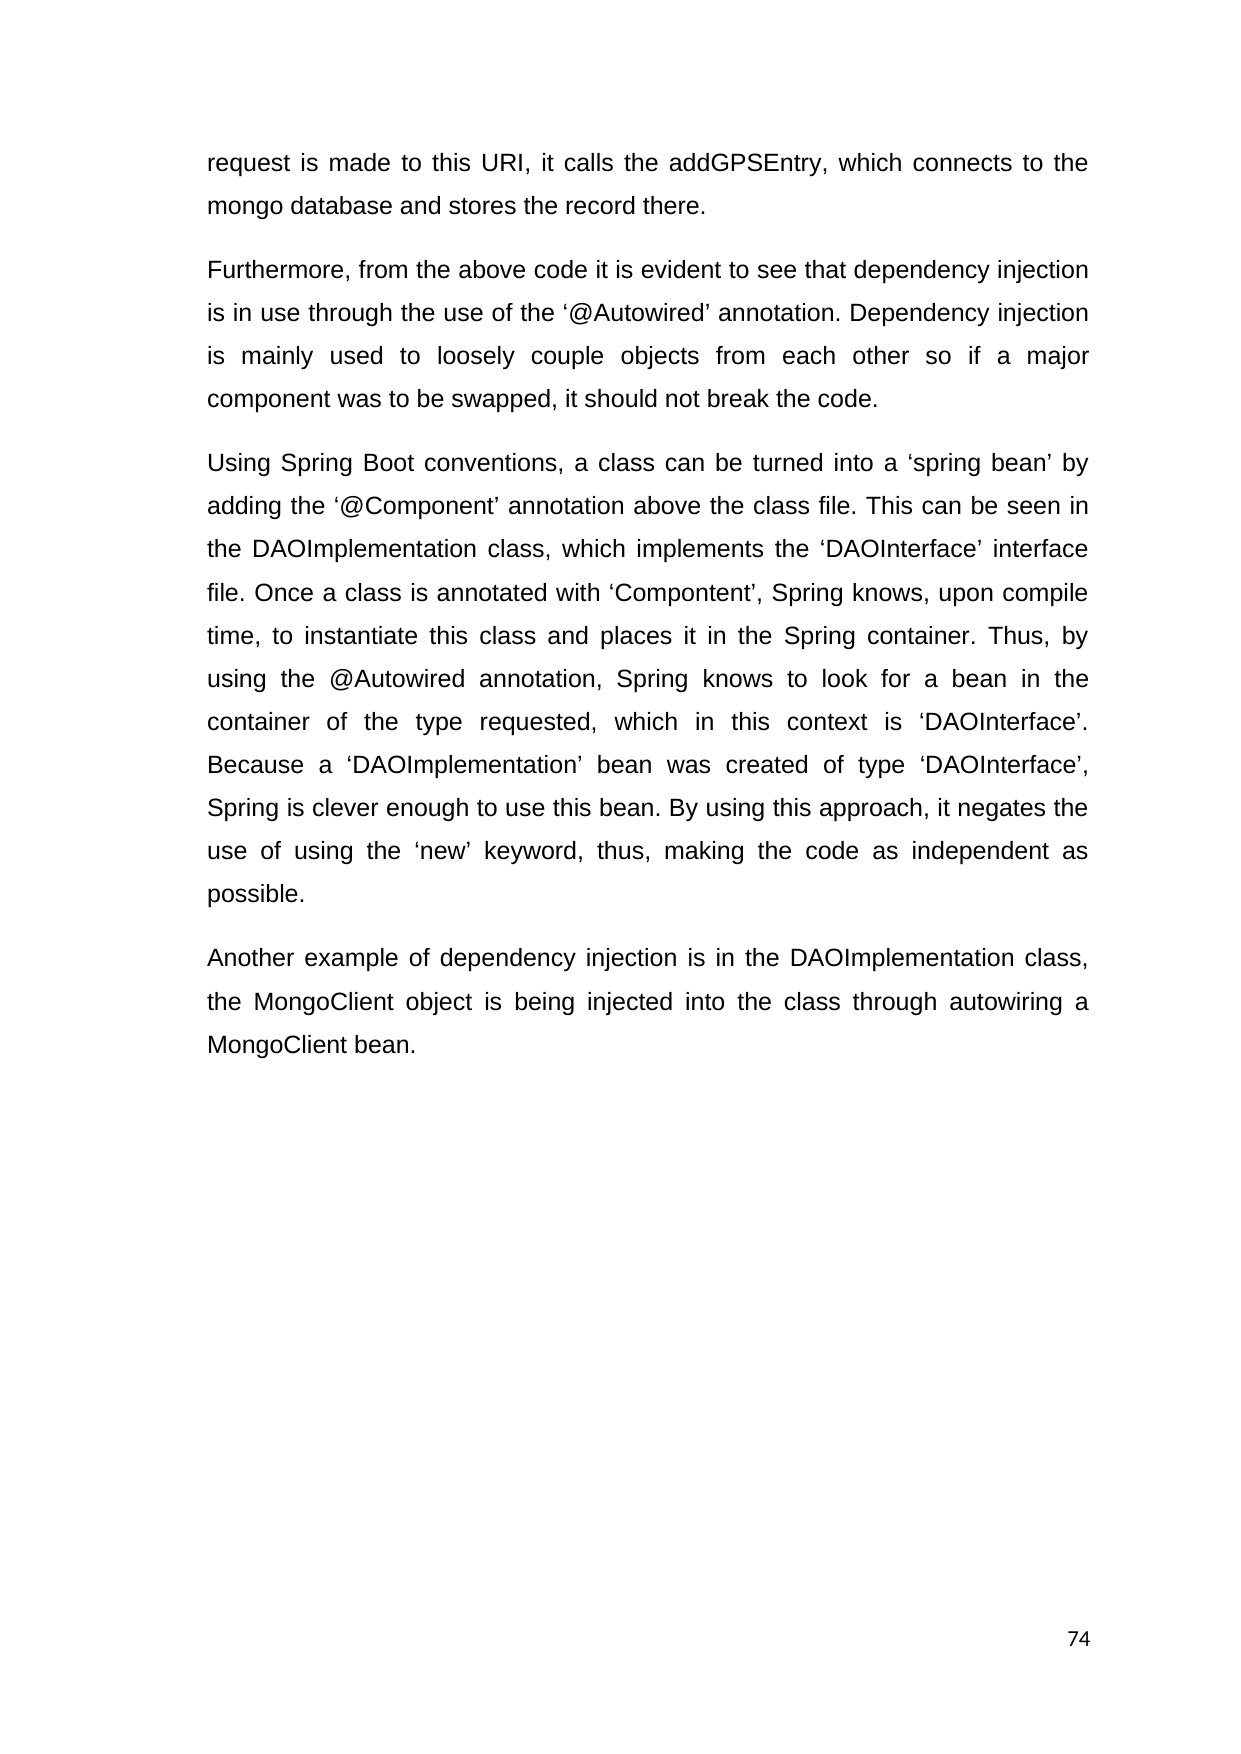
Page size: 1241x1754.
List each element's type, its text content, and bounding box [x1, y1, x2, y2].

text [207, 148, 1090, 219]
text Another example of dependency injection is in the DAOImplementation class, the MongoClient object is being injected into the class through autowiring a MongoClient bean. [207, 943, 1090, 1058]
text Using Spring Boot conventions, a class can be turned into a ‘spring bean’ by adding the ‘@Component’ annotation above the class file. This can be seen in the DAOImplementation class, which implements the ‘DAOInterface’ interface file. Once a class is annotated with ‘Compontent’, Spring knows, upon compile time, to instantiate this class and places it in the Spring container. Thus, by using the @Autowired annotation, Spring knows to look for a bean in the container of the type requested, which in this context is ‘DAOInterface’. Because a ‘DAOImplementation’ bean was created of type ‘DAOInterface’, Spring is clever enough to use this bean. By using this approach, it negates the use of using the ‘new’ keyword, thus, making the code as independent as possible. [207, 448, 1090, 908]
text Furthermore, from the above code it is evident to see that dependency injection is in use through the use of the ‘@Autowired’ annotation. Dependency injection is mainly used to loosely couple objects from each other so if a major component was to be swapped, it should not break the code. [207, 255, 1090, 413]
